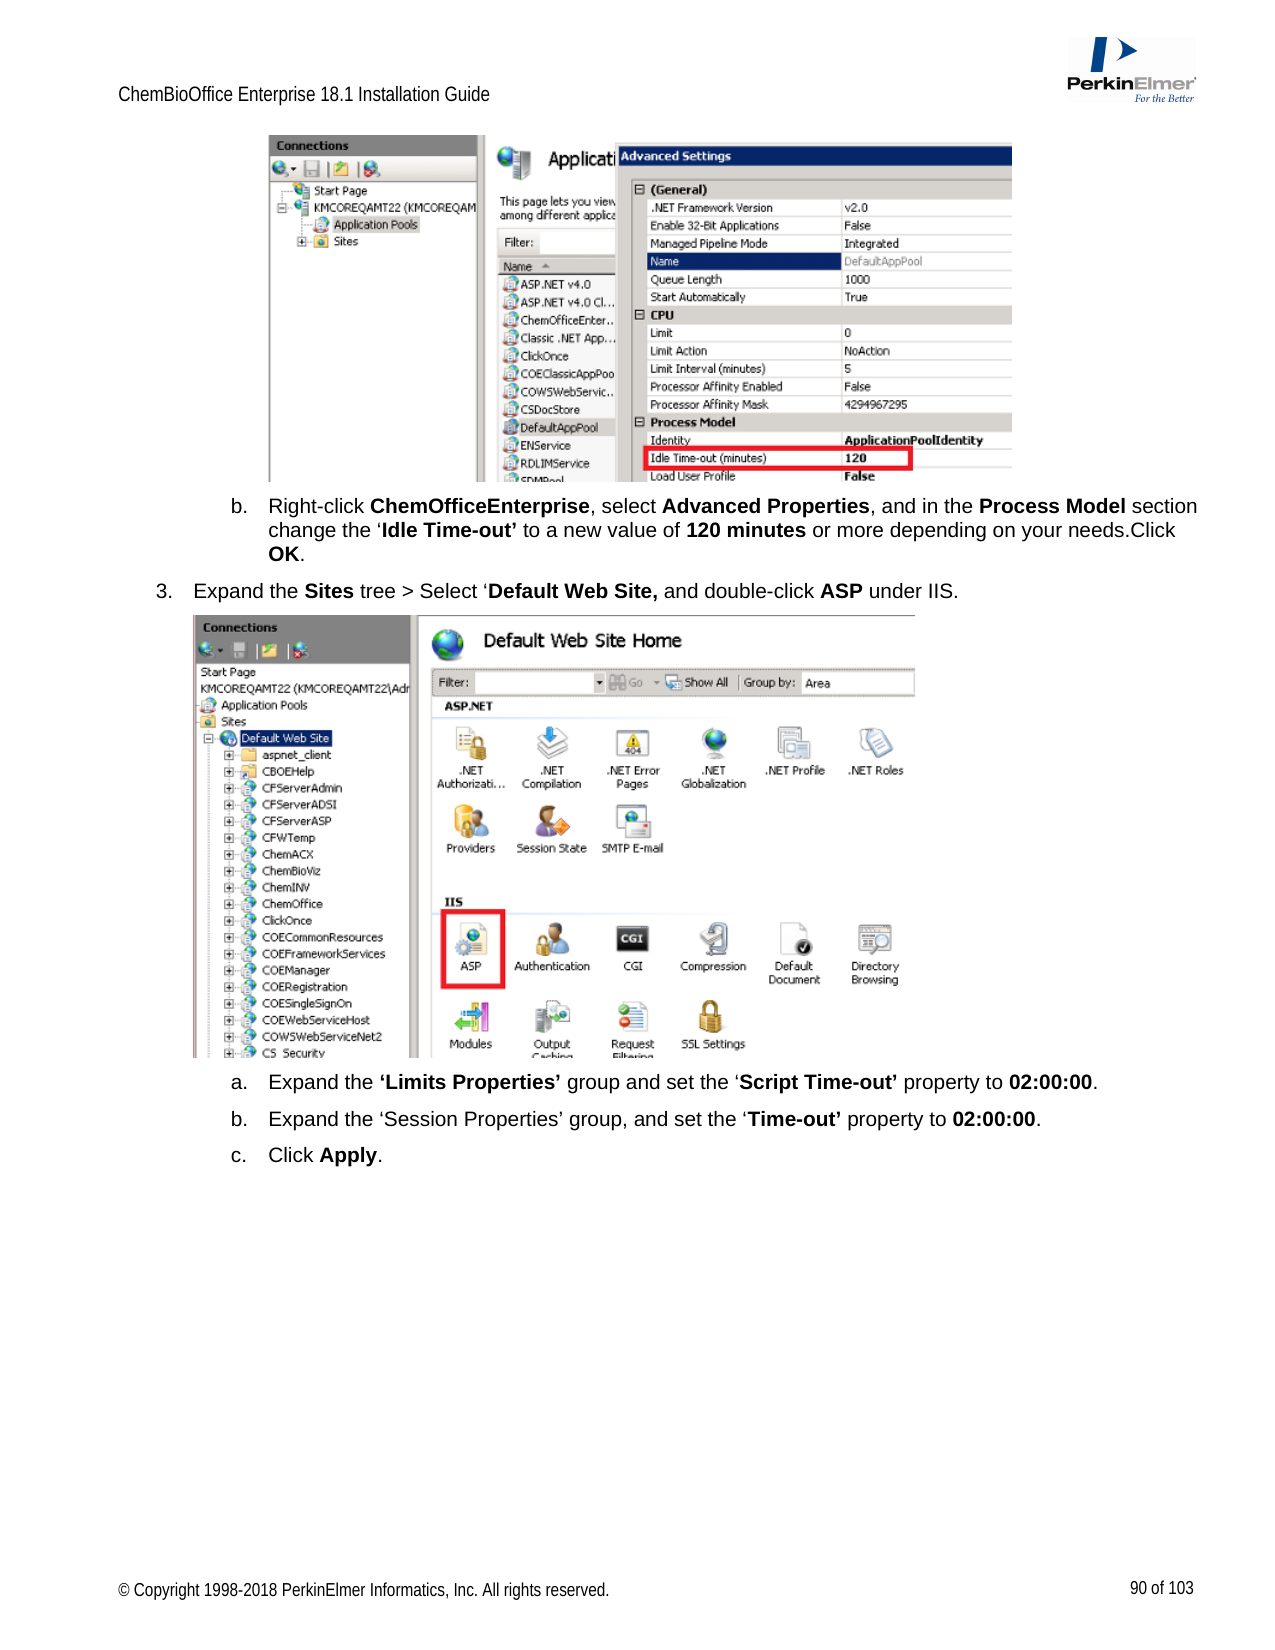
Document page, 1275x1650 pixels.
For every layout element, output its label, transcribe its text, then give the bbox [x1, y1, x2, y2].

picture [1067, 37, 1197, 102]
picture [268, 135, 1012, 482]
list Right-click ChemOfficeEnterprise, select Advanced Properties, and in the Process Model section change the ‘Idle Time-out’ to a new value of 120 minutes or more depending on your needs.Click OK. [231, 494, 1204, 566]
list Expand the ‘Limits Properties’ group and set the ‘Script Time-out’ property to 02:00:00. [231, 1070, 1204, 1094]
list Expand the ‘Session Properties’ group, and set the ‘Time-out’ property to 02:00:00. [231, 1106, 1204, 1130]
list Expand the Sites tree > Select ‘Default Web Site, and double-click ASP under IIS. [156, 579, 1204, 603]
list Click Apply. [231, 1143, 1204, 1167]
picture [193, 615, 915, 1058]
